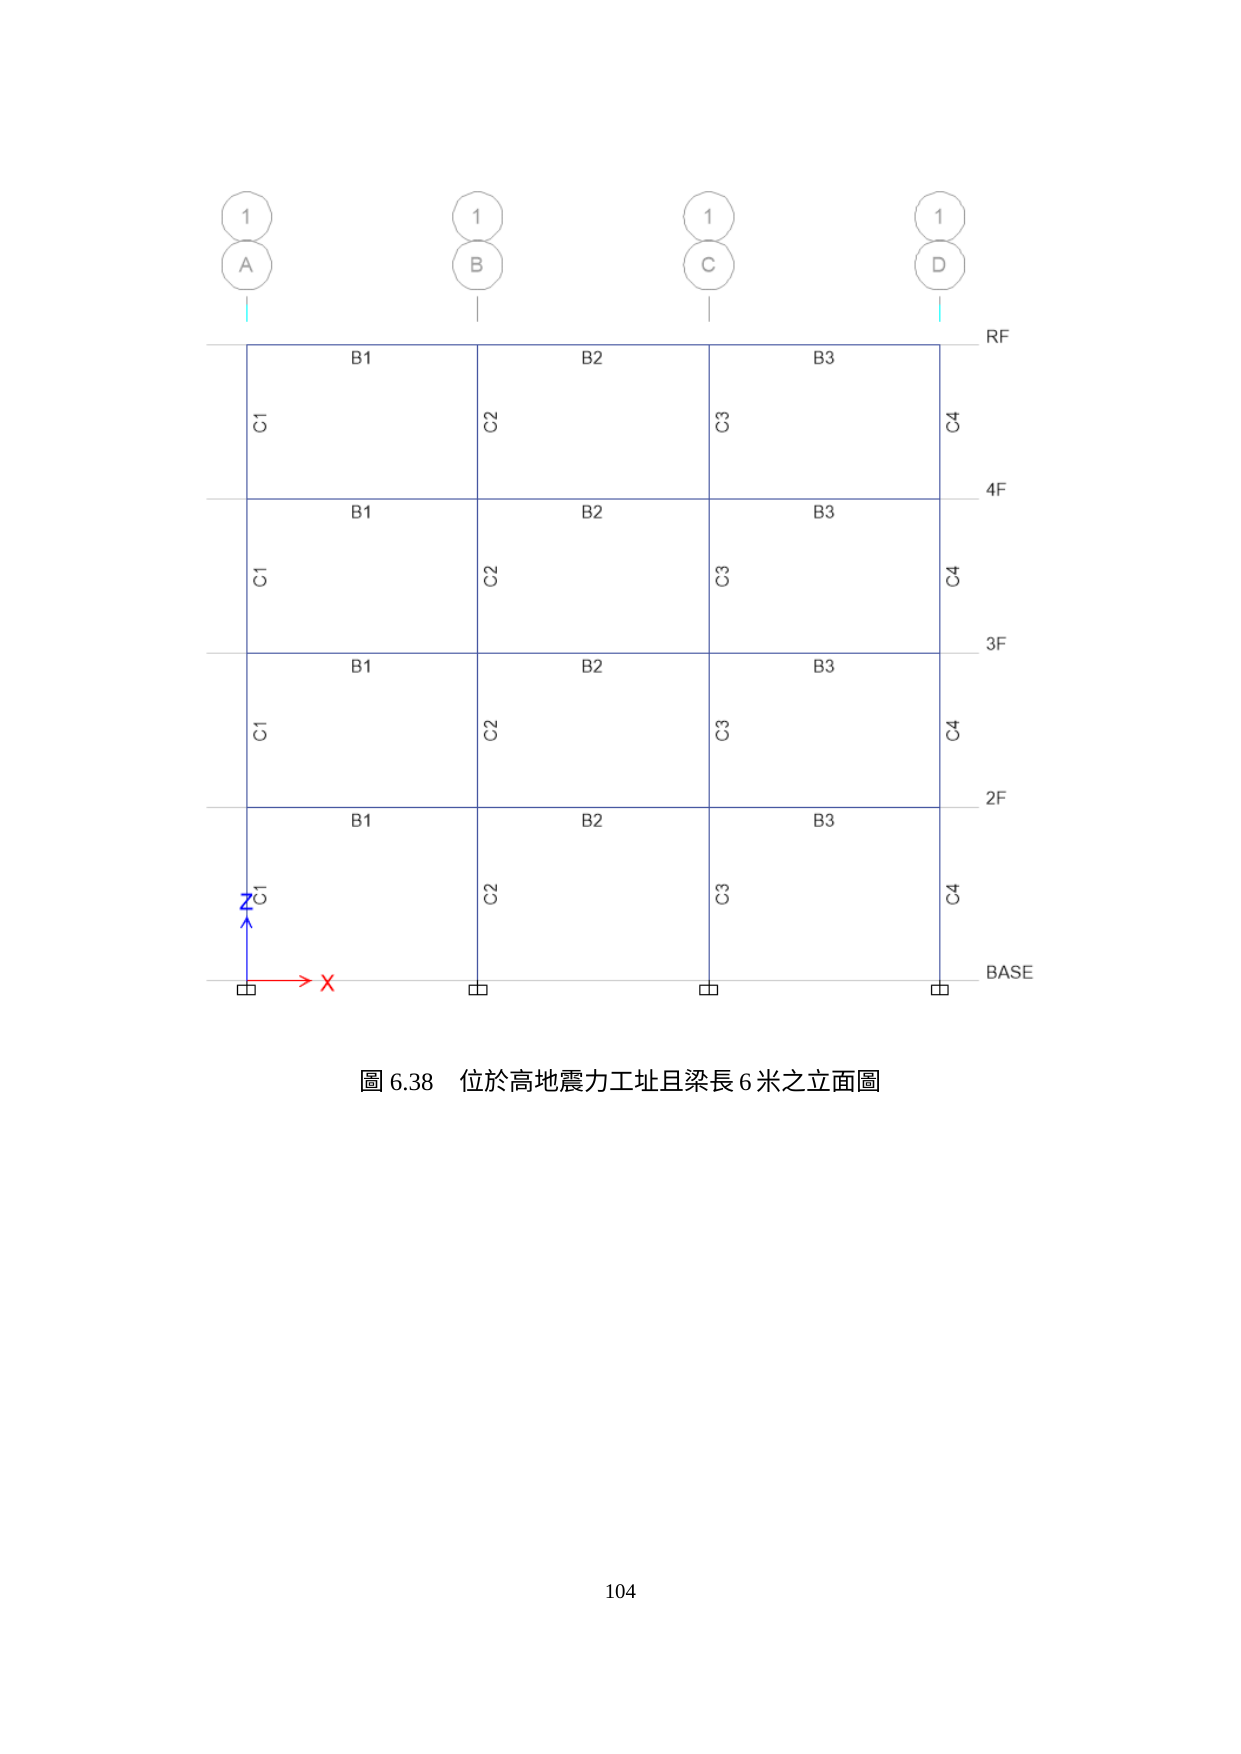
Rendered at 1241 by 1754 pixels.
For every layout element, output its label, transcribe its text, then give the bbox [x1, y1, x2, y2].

picture [177, 184, 1063, 1013]
